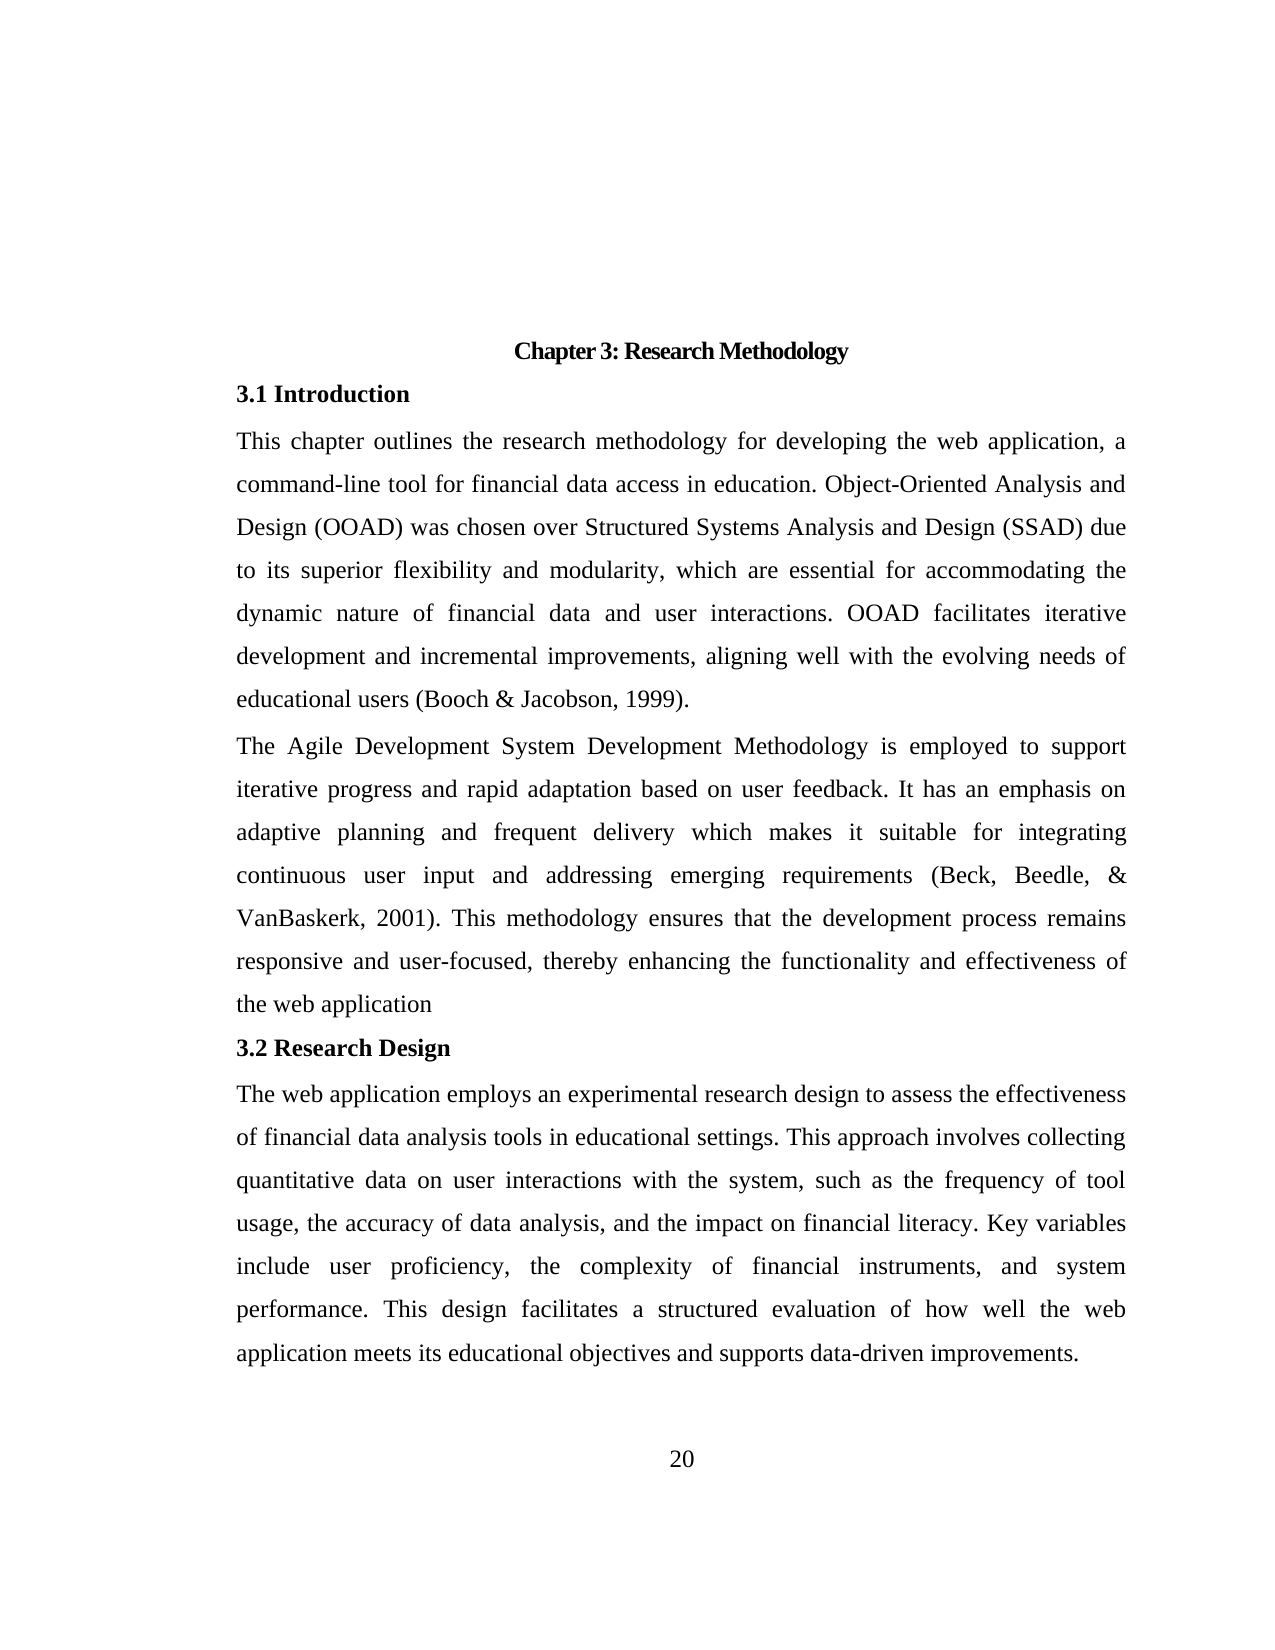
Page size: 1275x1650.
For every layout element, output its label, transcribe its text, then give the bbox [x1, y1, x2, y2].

text 3.1 Introduction [236, 379, 1127, 408]
text Chapter 3: Research Methodology [236, 336, 1127, 365]
text 3.2 Research Design [236, 1033, 1127, 1061]
text The Agile Development System Development Methodology is employed to support iterative progress and rapid adaptation based on user feedback. It has an emphasis on adaptive planning and frequent delivery which makes it suitable for integrating continuous user input and addressing emerging requirements . This methodology ensures that the development process remains responsive and user-focused, thereby enhancing the functionality and effectiveness of the web application [236, 731, 1127, 1018]
text The web application employs an experimental research design to assess the effectiveness of financial data analysis tools in educational settings. This approach involves collecting quantitative data on user interactions with the system, such as the frequency of tool usage, the accuracy of data analysis, and the impact on financial literacy. Key variables include user proficiency, the complexity of financial instruments, and system performance. This design facilitates a structured evaluation of how well the web application meets its educational objectives and supports data-driven improvements. [236, 1079, 1127, 1366]
text This chapter outlines the research methodology for developing the web application, a command-line tool for financial data access in education. Object-Oriented Analysis and Design (OOAD) was chosen over Structured Systems Analysis and Design (SSAD) due to its superior flexibility and modularity, which are essential for accommodating the dynamic nature of financial data and user interactions. OOAD facilitates iterative development and incremental improvements, aligning well with the evolving needs of educational users . [236, 426, 1127, 713]
